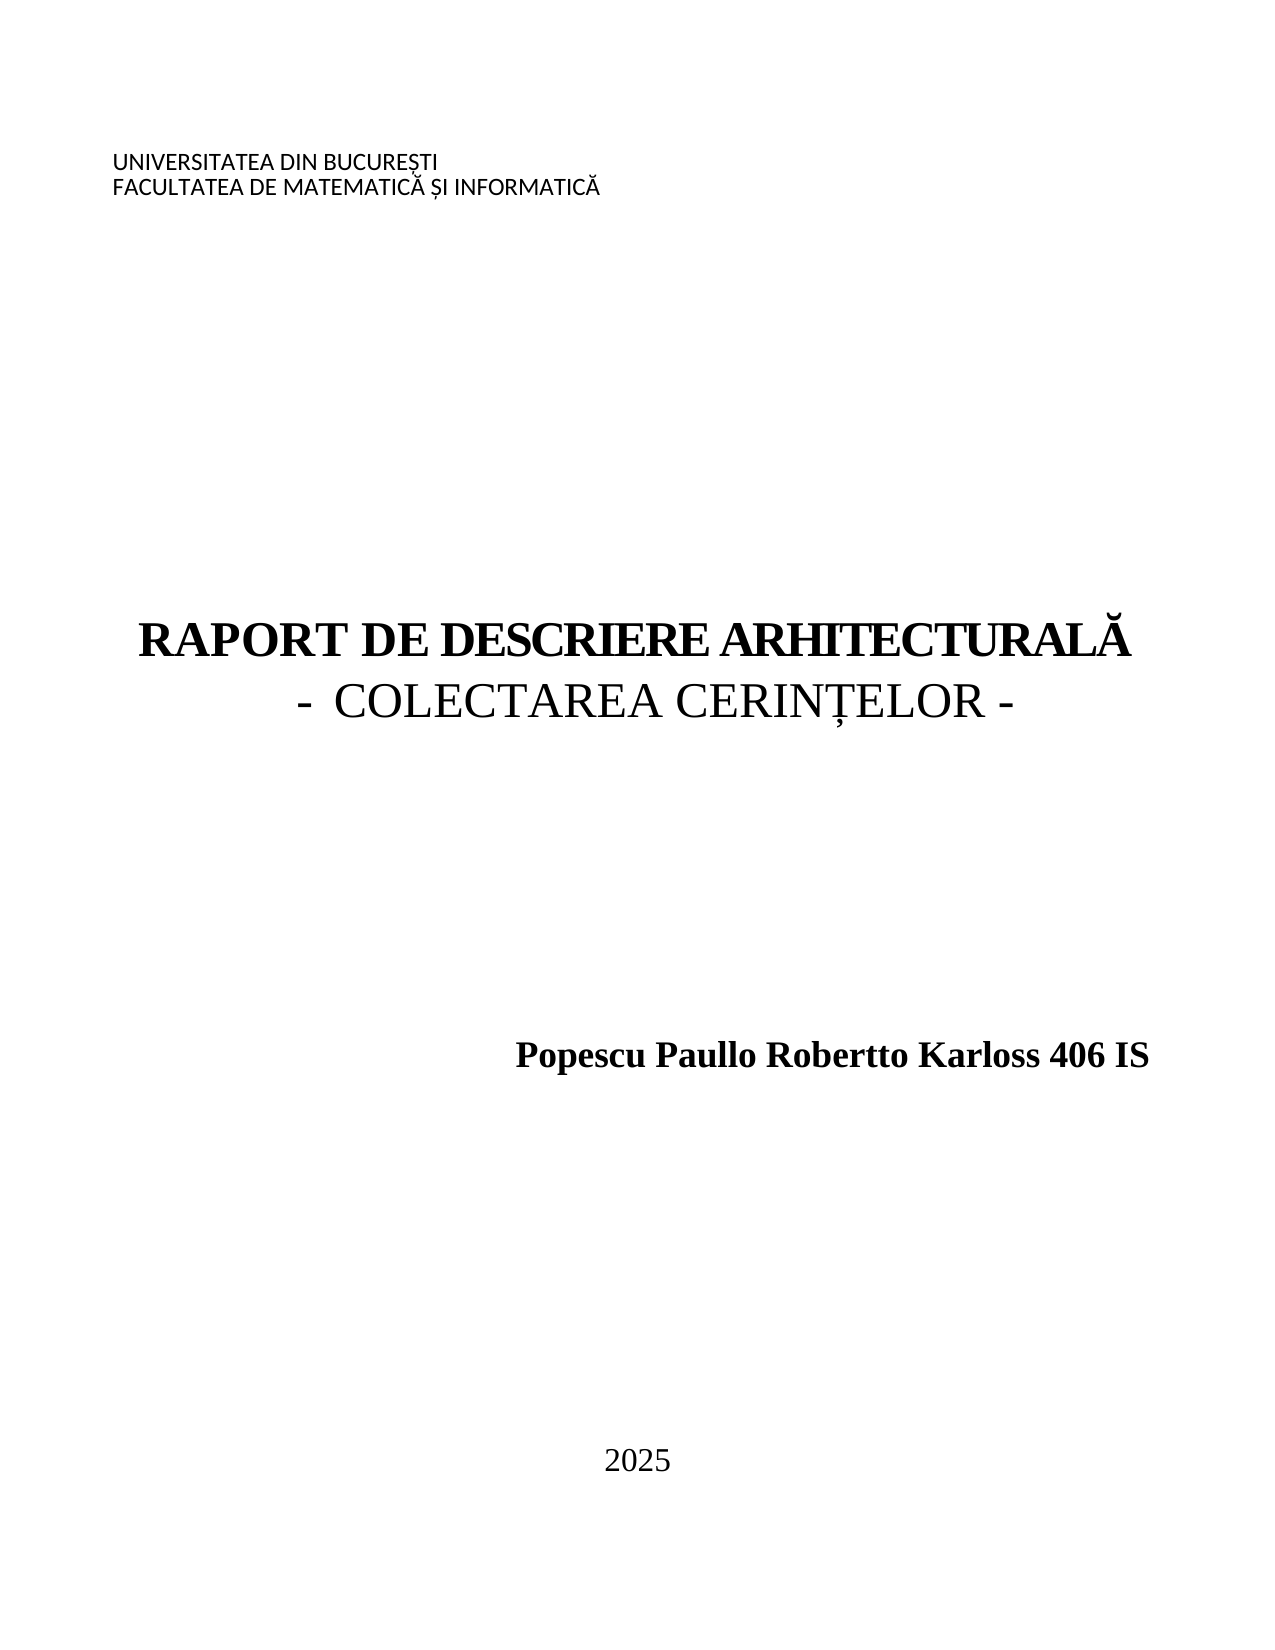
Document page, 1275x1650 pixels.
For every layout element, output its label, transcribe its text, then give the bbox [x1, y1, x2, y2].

text Popescu Paullo Robertto Karloss 406 IS [112, 1032, 1150, 1075]
text RAPORT DE DESCRIERE ARHITECTURALĂ [112, 610, 1160, 667]
text UNIVERSITATEA DIN BUCUREȘTI [112, 150, 1162, 175]
list COLECTAREA CERINȚELOR - [150, 671, 1160, 729]
text 2025 [112, 1441, 1162, 1479]
text FACULTATEA DE MATEMATICĂ ȘI INFORMATICĂ [112, 175, 1162, 200]
